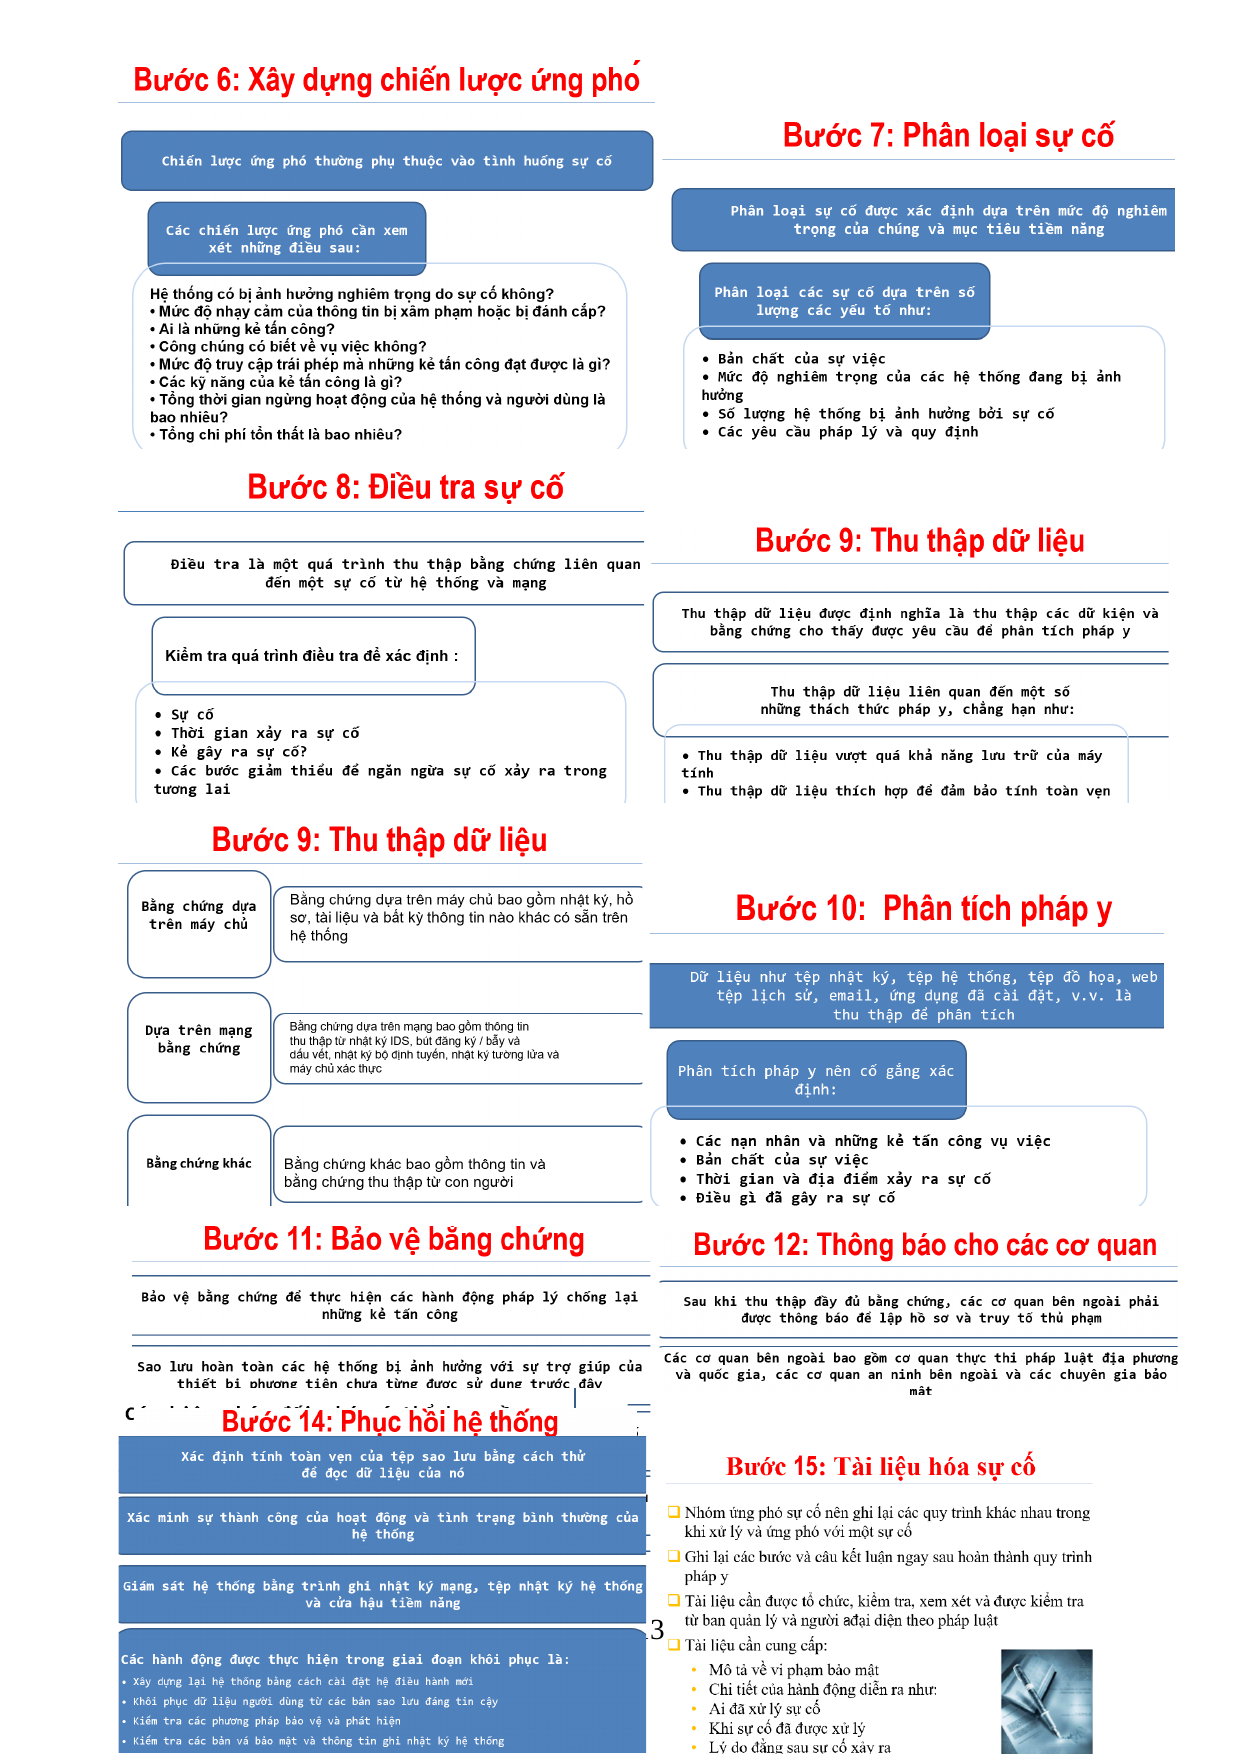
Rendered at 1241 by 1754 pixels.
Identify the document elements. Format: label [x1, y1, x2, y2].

picture [118, 468, 645, 803]
picture [664, 1449, 1093, 1752]
picture [118, 59, 655, 449]
picture [118, 822, 643, 1206]
picture [662, 117, 1175, 449]
picture [651, 525, 1169, 803]
picture [118, 1226, 650, 1753]
picture [659, 1228, 1178, 1394]
picture [649, 890, 1164, 1206]
